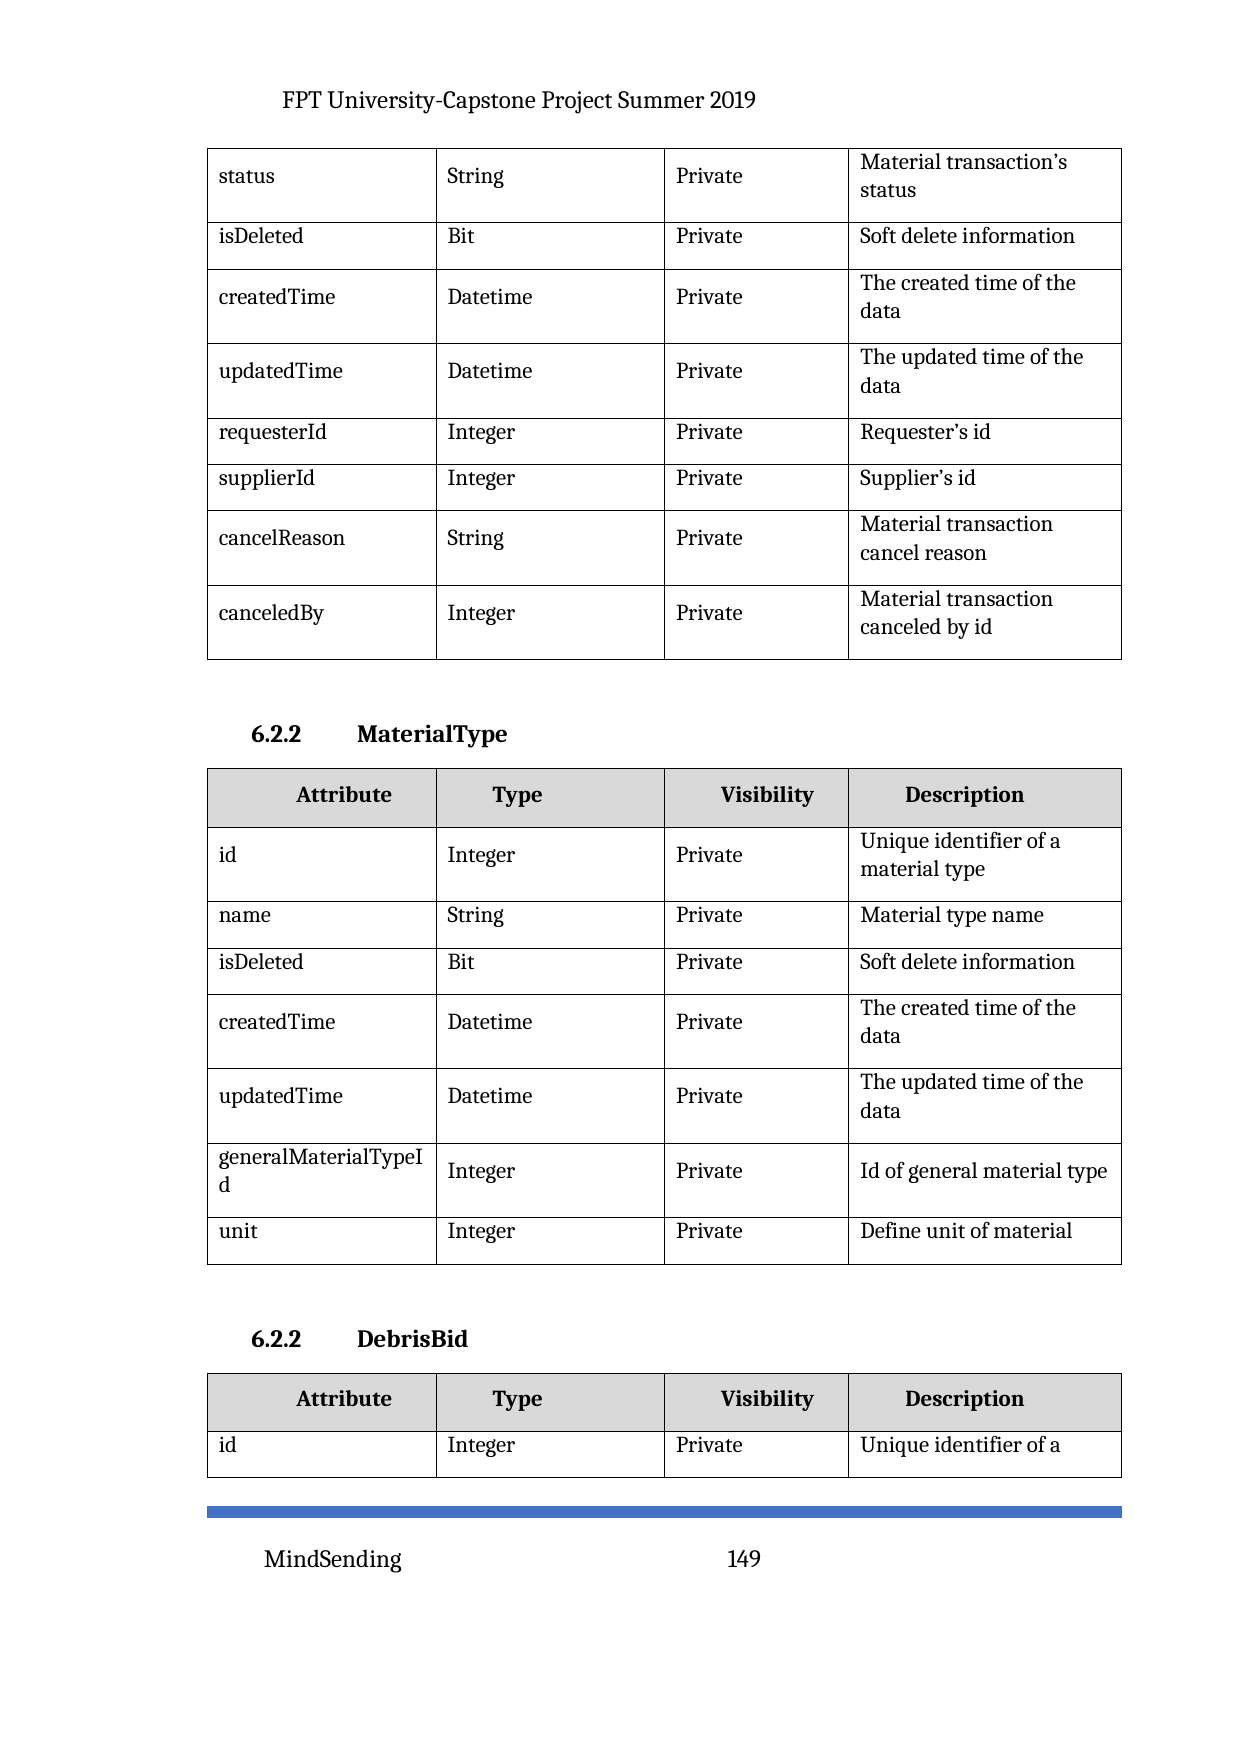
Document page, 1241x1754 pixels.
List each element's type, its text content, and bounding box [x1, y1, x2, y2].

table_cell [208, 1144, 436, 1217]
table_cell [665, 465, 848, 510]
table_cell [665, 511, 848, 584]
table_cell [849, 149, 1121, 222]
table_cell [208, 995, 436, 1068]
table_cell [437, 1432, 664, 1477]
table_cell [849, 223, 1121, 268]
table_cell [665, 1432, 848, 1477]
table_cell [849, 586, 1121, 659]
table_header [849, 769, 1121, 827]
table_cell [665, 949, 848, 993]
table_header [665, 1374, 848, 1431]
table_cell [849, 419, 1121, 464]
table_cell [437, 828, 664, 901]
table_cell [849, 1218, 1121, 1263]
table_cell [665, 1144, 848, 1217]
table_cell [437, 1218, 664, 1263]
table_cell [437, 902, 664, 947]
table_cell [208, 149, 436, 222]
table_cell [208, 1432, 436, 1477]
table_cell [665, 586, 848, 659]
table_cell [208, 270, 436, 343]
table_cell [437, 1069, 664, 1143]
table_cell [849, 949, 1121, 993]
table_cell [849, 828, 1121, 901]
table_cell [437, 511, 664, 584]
subtitle DebrisBid [206, 1325, 1122, 1353]
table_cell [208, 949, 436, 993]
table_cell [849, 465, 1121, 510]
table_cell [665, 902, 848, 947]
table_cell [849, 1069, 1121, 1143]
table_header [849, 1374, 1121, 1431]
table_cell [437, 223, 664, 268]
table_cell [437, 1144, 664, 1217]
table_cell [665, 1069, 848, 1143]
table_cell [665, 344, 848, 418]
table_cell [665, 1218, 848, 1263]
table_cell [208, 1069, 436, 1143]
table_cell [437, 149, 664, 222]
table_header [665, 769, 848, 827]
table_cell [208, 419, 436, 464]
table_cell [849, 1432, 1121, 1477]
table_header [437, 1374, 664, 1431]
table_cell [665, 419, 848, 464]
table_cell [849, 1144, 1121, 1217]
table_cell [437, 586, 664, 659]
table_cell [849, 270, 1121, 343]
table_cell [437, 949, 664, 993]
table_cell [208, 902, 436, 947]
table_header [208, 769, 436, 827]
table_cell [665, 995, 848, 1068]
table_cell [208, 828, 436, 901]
subtitle MaterialType [206, 720, 1122, 749]
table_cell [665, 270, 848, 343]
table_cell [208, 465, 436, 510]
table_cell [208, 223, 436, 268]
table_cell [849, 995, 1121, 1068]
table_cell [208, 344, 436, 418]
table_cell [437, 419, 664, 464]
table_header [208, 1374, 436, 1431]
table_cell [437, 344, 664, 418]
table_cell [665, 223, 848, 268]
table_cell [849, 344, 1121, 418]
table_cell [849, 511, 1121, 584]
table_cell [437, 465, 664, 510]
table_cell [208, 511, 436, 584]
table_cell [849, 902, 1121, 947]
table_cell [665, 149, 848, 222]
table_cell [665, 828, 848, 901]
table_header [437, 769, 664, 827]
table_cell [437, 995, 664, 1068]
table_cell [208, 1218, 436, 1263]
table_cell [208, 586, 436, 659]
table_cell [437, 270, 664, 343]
